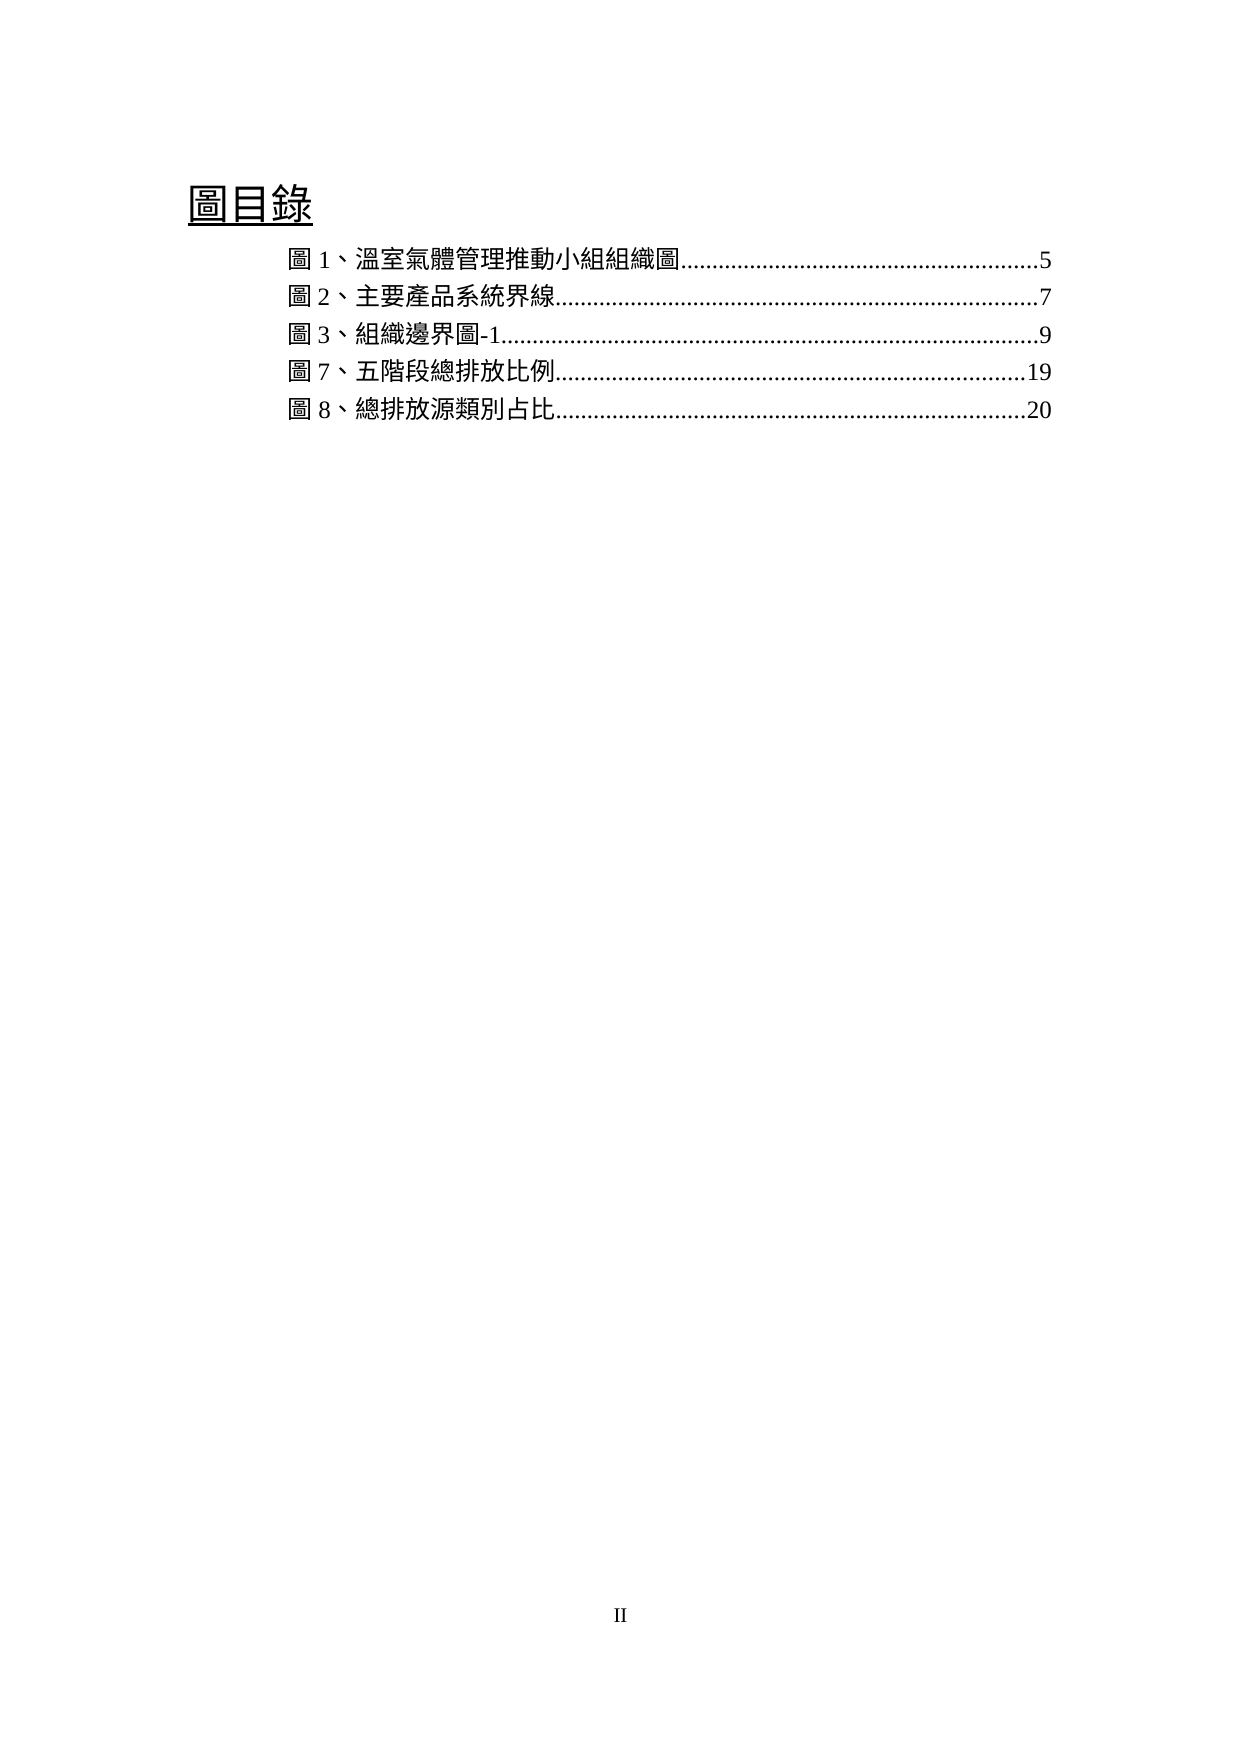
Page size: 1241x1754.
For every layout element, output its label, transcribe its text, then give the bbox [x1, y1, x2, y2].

text 圖2、主要產品系統界線 7 [287, 276, 1053, 314]
text 圖 1、溫室氣體管理推動小組組織圖 5 [287, 239, 1053, 276]
text 圖7、五階段總排放比例 19 [287, 351, 1053, 389]
text 圖3、組織邊界圖-1 9 [287, 314, 1053, 351]
text 圖 8、總排放源類別占比 20 [287, 389, 1053, 426]
text 圖目錄 [187, 164, 1053, 239]
